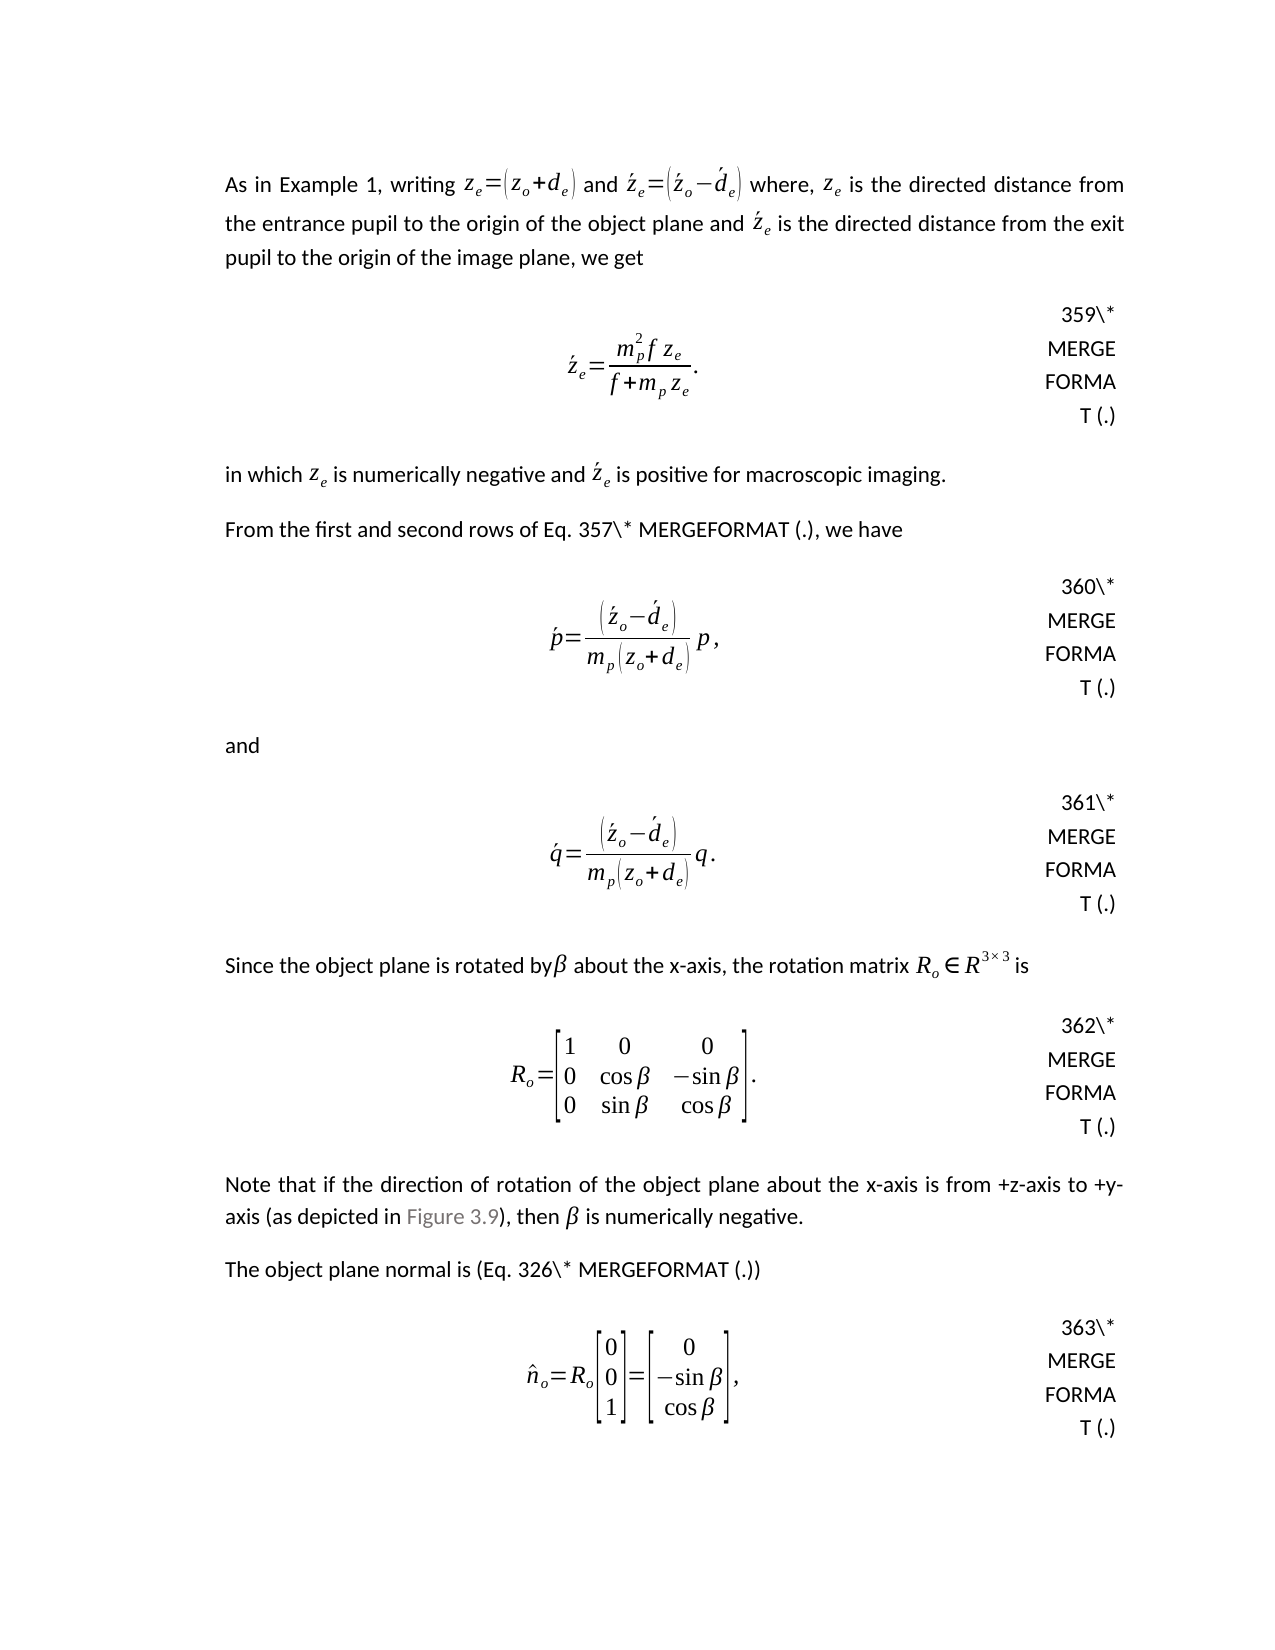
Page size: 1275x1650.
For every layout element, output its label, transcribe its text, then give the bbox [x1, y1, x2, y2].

table_header [1042, 568, 1116, 731]
table_header [225, 784, 1042, 947]
table_header [1042, 296, 1116, 459]
table_header [225, 296, 1042, 459]
table_header [1042, 1007, 1116, 1170]
text in which is numerically negative and is positive for macroscopic imaging. [225, 459, 1125, 490]
table_header [1042, 1309, 1116, 1472]
text Since the object plane is rotated by about the x-axis, the rotation matrix is [225, 947, 1125, 982]
table_header [1042, 784, 1116, 947]
text The object plane normal is (Eq. (3.26)) [225, 1256, 1125, 1283]
table_header [225, 1309, 1042, 1472]
text From the first and second rows of Eq. (3.57), we have [225, 515, 1125, 543]
table_header [225, 1007, 1042, 1170]
text As in Example 1, writing and where, is the directed distance from the entrance pupil to the origin of the object plane and is the directed distance from the exit pupil to the origin of the image plane, we get [225, 165, 1125, 271]
text Note that if the direction of rotation of the object plane about the x-axis is from +z-axis to +y-axis (as depicted in Figure 3.9), then is numerically negative. [225, 1170, 1125, 1231]
text and [225, 731, 1125, 759]
table_header [225, 568, 1042, 731]
